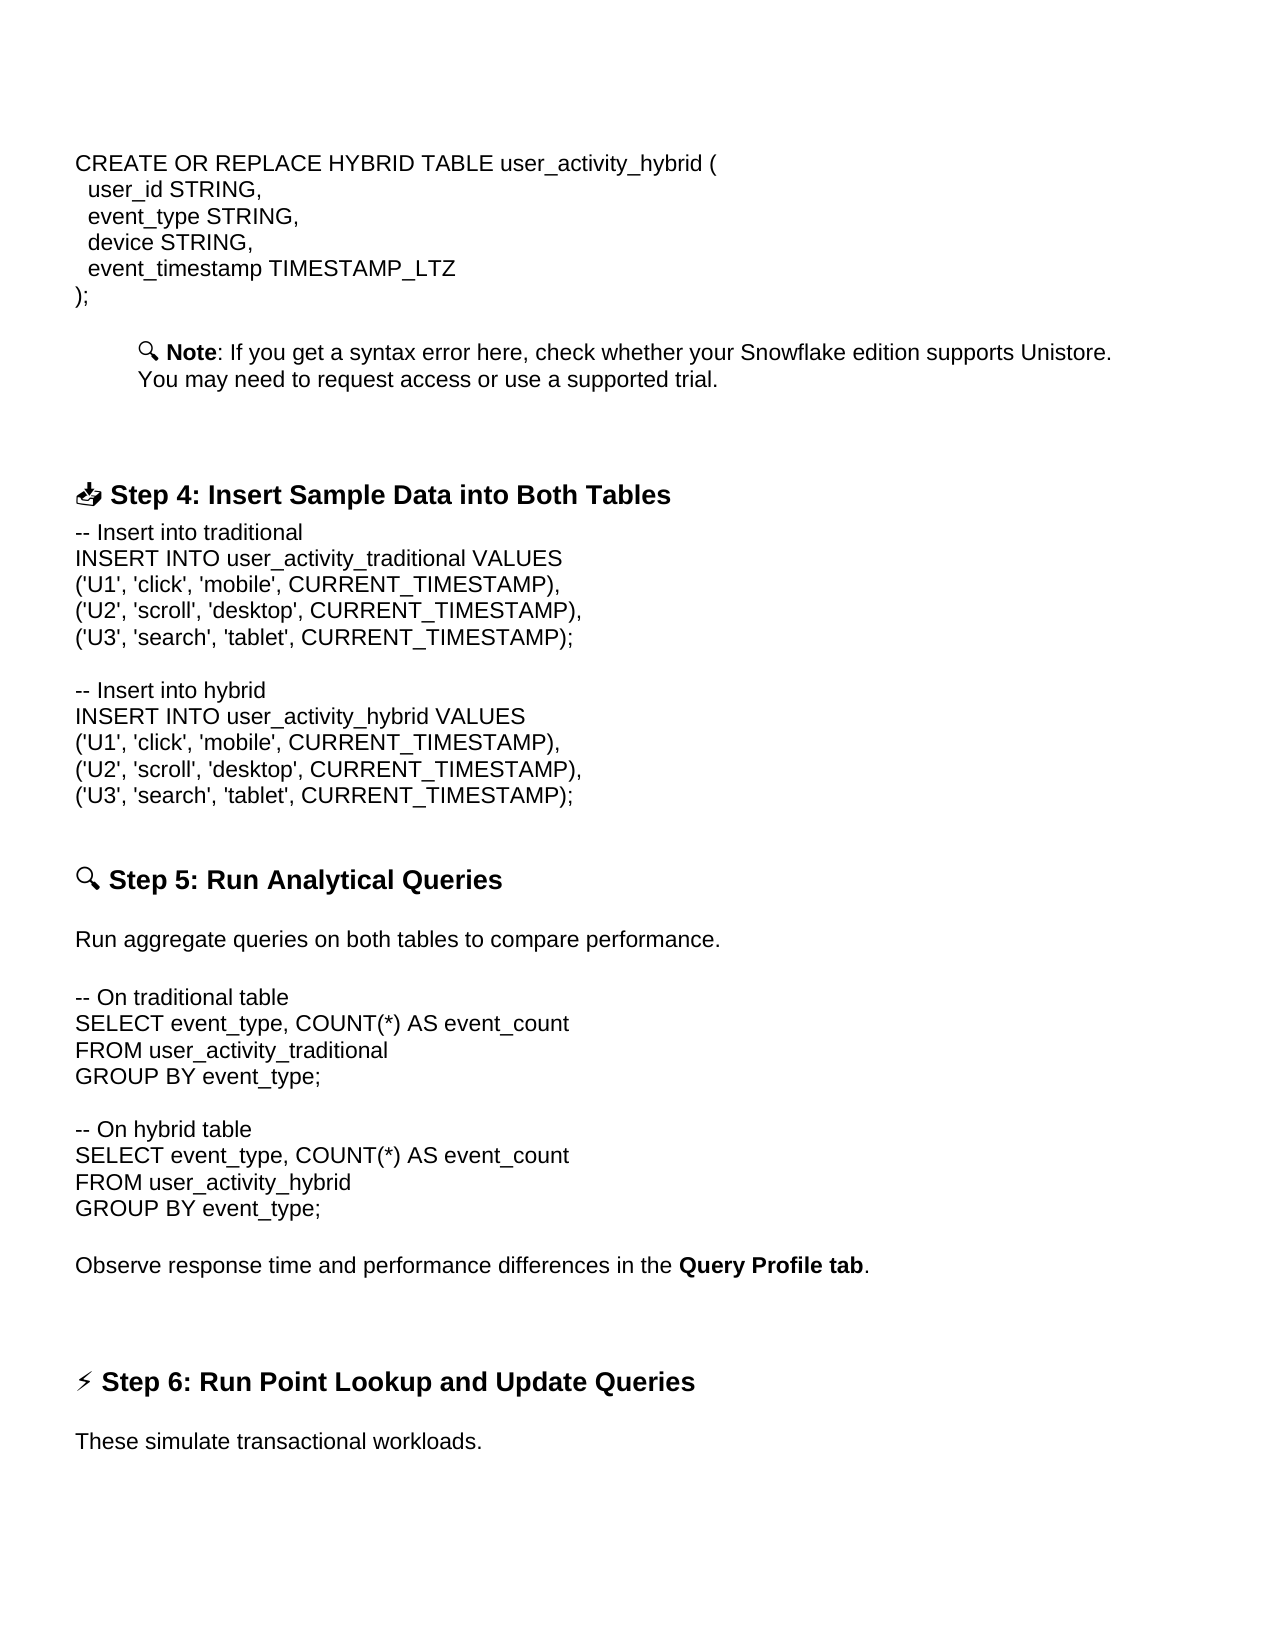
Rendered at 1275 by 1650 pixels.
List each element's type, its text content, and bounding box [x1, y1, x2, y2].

text ('U1', 'click', 'mobile', CURRENT_TIMESTAMP), [75, 729, 1200, 756]
text INSERT INTO user_activity_hybrid VALUES [75, 703, 1200, 729]
text These simulate transactional workloads. [75, 1428, 1200, 1454]
text GROUP BY event_type; [75, 1063, 1200, 1089]
text SELECT event_type, COUNT(*) AS event_count [75, 1142, 1200, 1168]
text -- Insert into traditional [75, 518, 1200, 545]
text 🔍 Note: If you get a syntax error here, check whether your Snowflake edition supports Unistore. You may need to request access or use a supported trial. [137, 339, 1137, 392]
text event_timestamp TIMESTAMP_LTZ [75, 255, 1200, 282]
text ); [75, 282, 1200, 308]
subtitle 📥 Step 4: Insert Sample Data into Both Tables [75, 479, 1200, 510]
text ('U2', 'scroll', 'desktop', CURRENT_TIMESTAMP), [75, 597, 1200, 624]
text ('U2', 'scroll', 'desktop', CURRENT_TIMESTAMP), [75, 756, 1200, 782]
text CREATE OR REPLACE HYBRID TABLE user_activity_hybrid ( [75, 150, 1200, 176]
text SELECT event_type, COUNT(*) AS event_count [75, 1010, 1200, 1037]
text Observe response time and performance differences in the Query Profile tab. [75, 1252, 1200, 1279]
text INSERT INTO user_activity_traditional VALUES [75, 545, 1200, 571]
subtitle 🔍 Step 5: Run Analytical Queries [75, 864, 1200, 895]
text FROM user_activity_hybrid [75, 1168, 1200, 1195]
text user_id STRING, [75, 176, 1200, 203]
text -- On traditional table [75, 984, 1200, 1010]
text -- Insert into hybrid [75, 677, 1200, 703]
text device STRING, [75, 229, 1200, 255]
text event_type STRING, [75, 203, 1200, 229]
text ('U1', 'click', 'mobile', CURRENT_TIMESTAMP), [75, 571, 1200, 597]
text ('U3', 'search', 'tablet', CURRENT_TIMESTAMP); [75, 624, 1200, 650]
text FROM user_activity_traditional [75, 1037, 1200, 1063]
text -- On hybrid table [75, 1116, 1200, 1142]
text Run aggregate queries on both tables to compare performance. [75, 926, 1200, 953]
subtitle ⚡ Step 6: Run Point Lookup and Update Queries [75, 1366, 1200, 1397]
text GROUP BY event_type; [75, 1195, 1200, 1221]
text ('U3', 'search', 'tablet', CURRENT_TIMESTAMP); [75, 782, 1200, 808]
